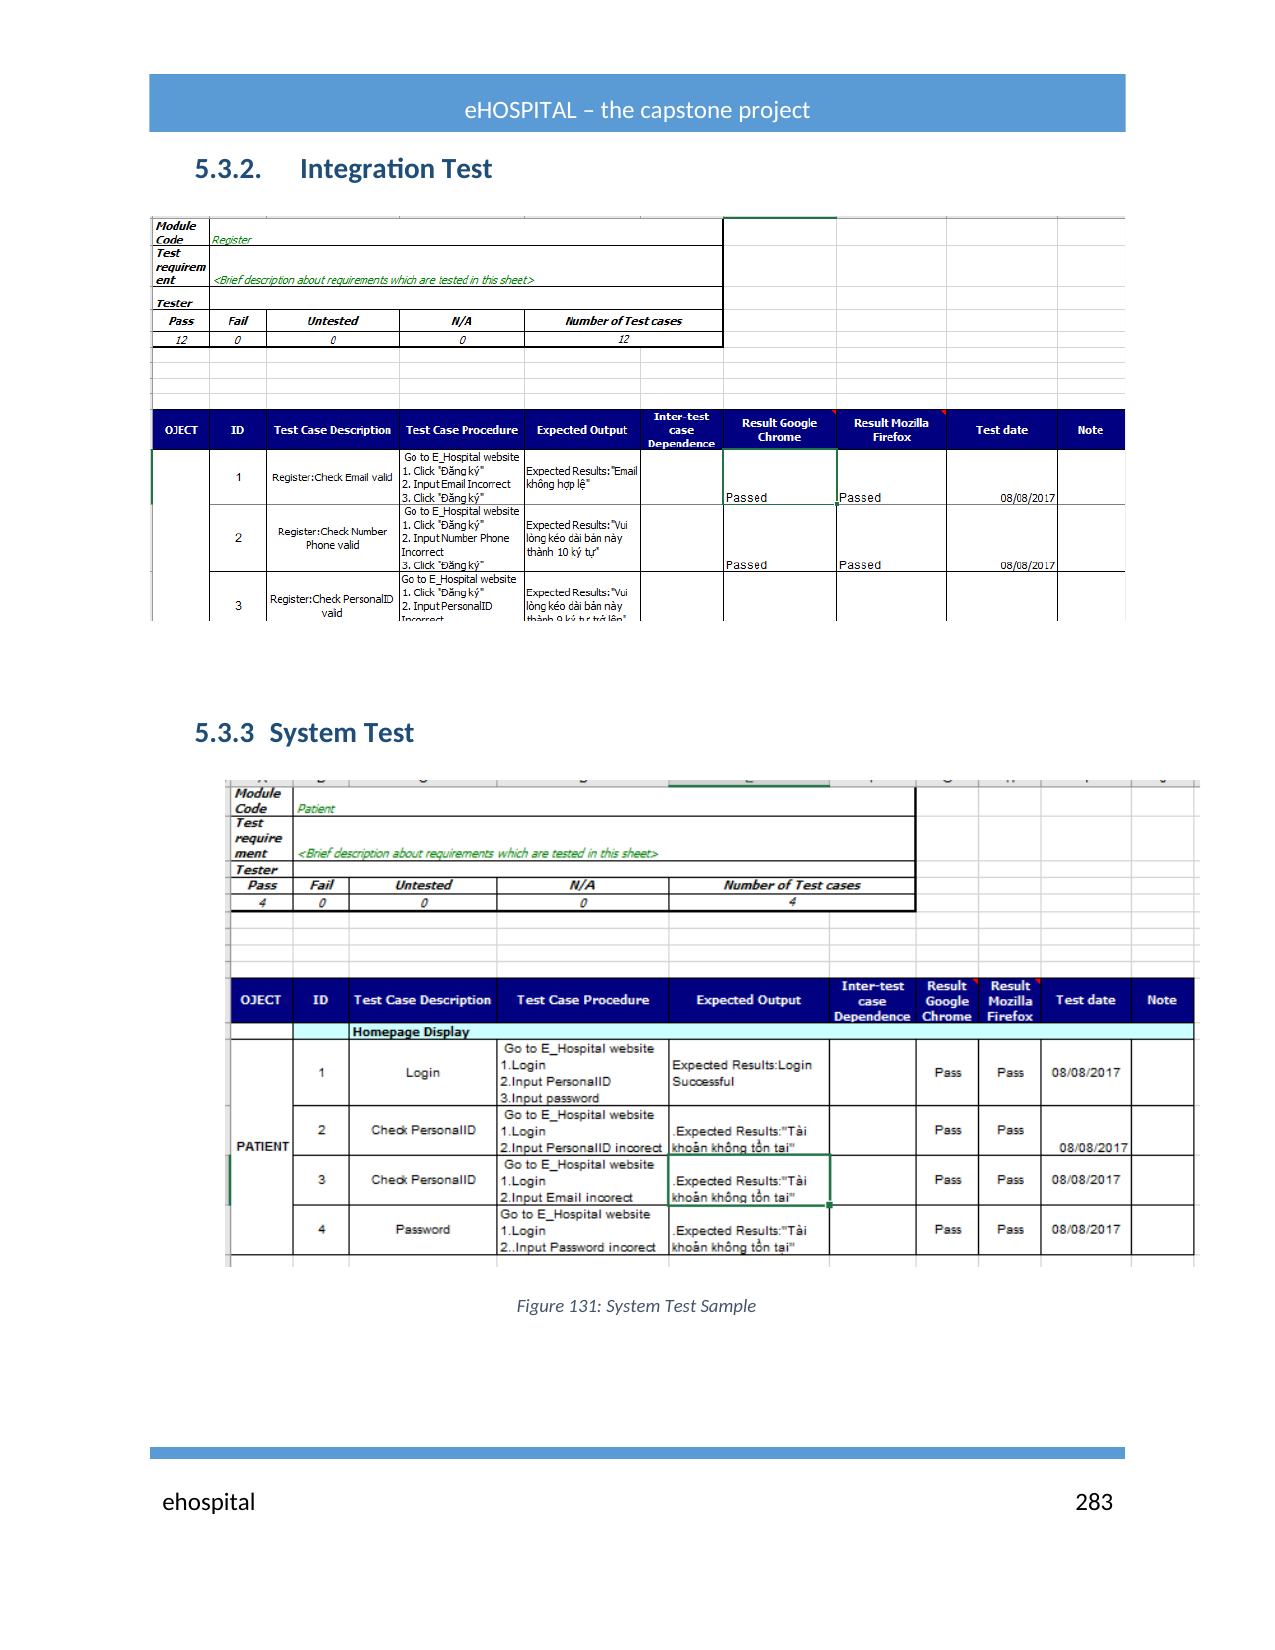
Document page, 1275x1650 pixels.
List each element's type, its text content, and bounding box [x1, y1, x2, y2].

subtitle System Test [194, 714, 1125, 750]
picture [150, 216, 1125, 621]
subtitle Integration Test [194, 150, 1125, 186]
text Figure 131: System Test Sample [150, 1294, 1125, 1317]
picture [225, 780, 1200, 1267]
